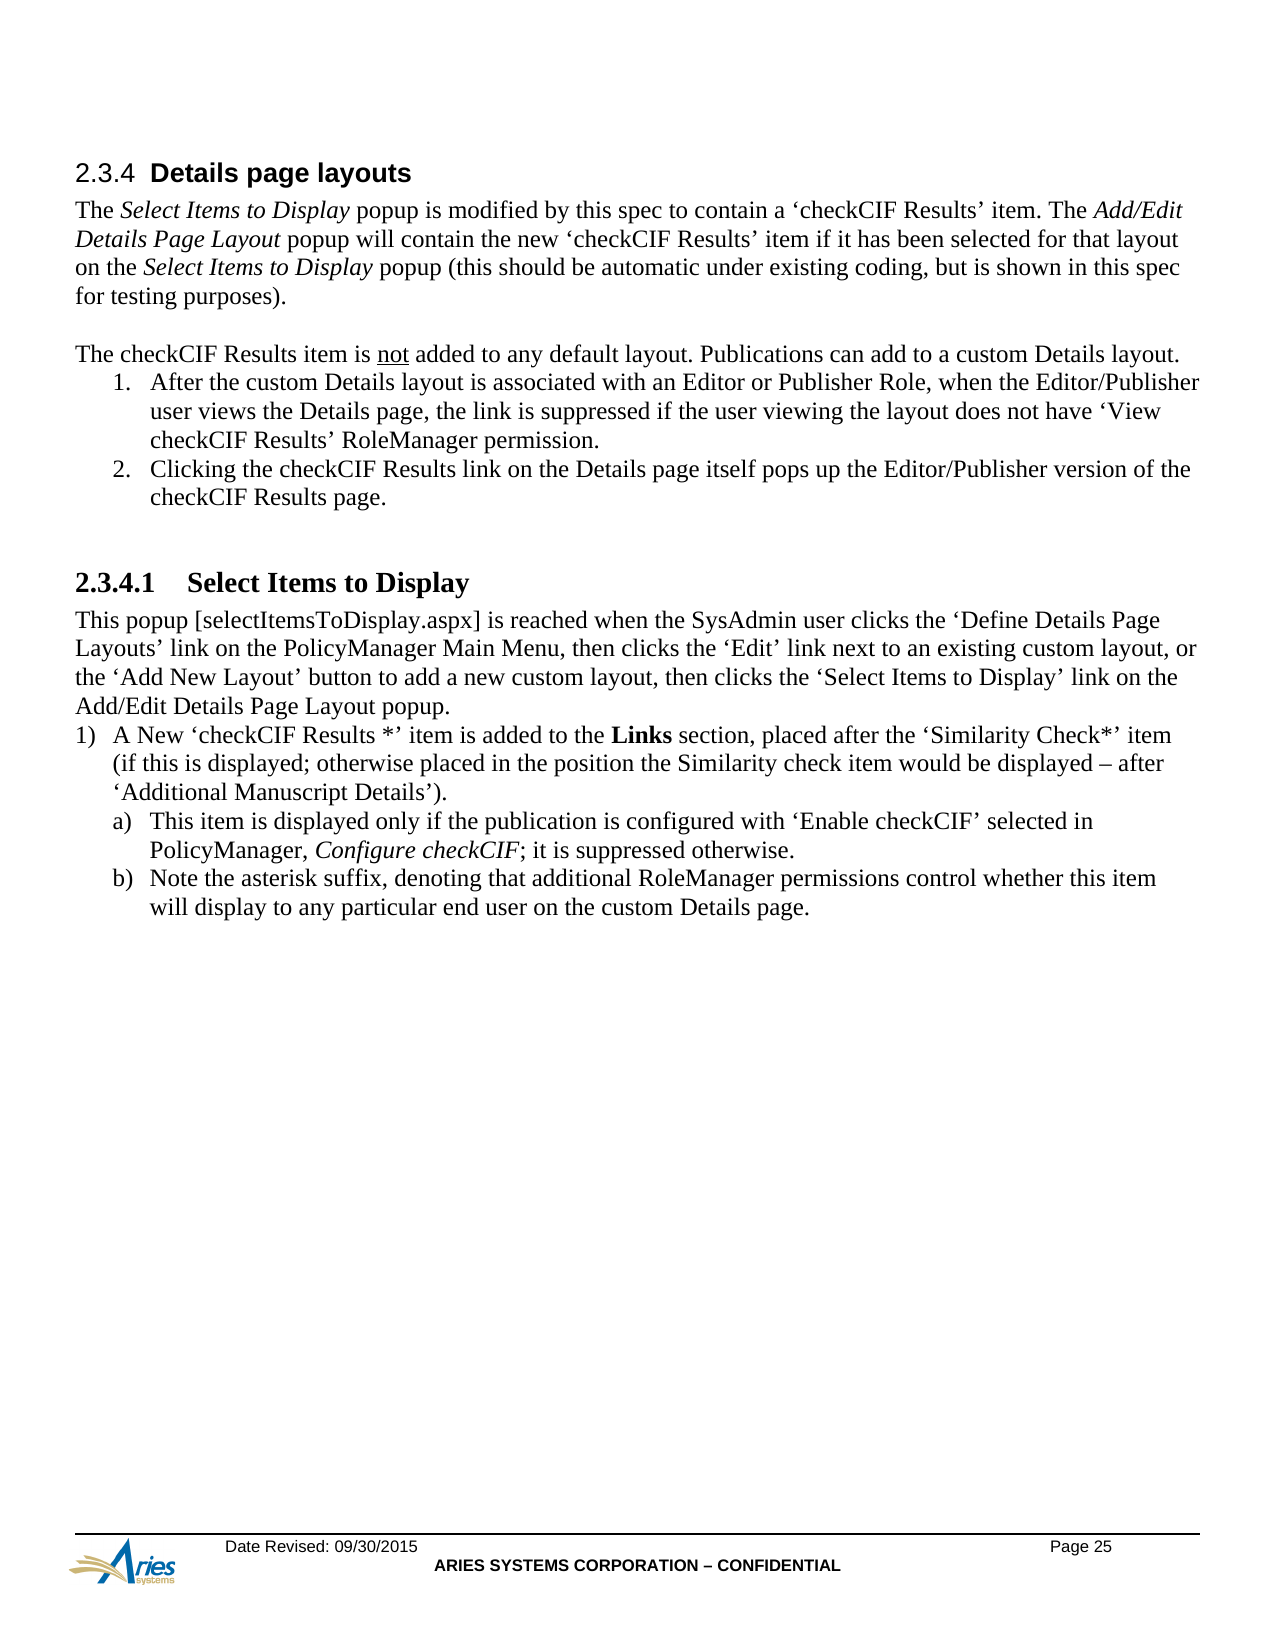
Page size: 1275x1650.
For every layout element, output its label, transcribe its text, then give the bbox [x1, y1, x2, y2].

subtitle Details page layouts [75, 157, 1200, 189]
list After the custom Details layout is associated with an Editor or Publisher Role, when the Editor/Publisher user views the Details page, the link is suppressed if the user viewing the layout does not have ‘View checkCIF Results’ RoleManager permission. [112, 367, 1200, 454]
list This item is displayed only if the publication is configured with ‘Enable checkCIF’ selected in PolicyManager, Configure checkCIF; it is suppressed otherwise. [112, 806, 1200, 863]
picture [68, 1538, 175, 1585]
subtitle Select Items to Display [75, 565, 1200, 598]
text The checkCIF Results item is not added to any default layout. Publications can add to a custom Details layout. [75, 339, 1200, 367]
list A New ‘checkCIF Results *’ item is added to the Links section, placed after the ‘Similarity Check*’ item (if this is displayed; otherwise placed in the position the Similarity check item would be displayed – after ‘Additional Manuscript Details’). [75, 720, 1200, 806]
list Note the asterisk suffix, denoting that additional RoleManager permissions control whether this item will display to any particular end user on the custom Details page. [112, 863, 1200, 921]
text This popup [selectItemsToDisplay.aspx] is reached when the SysAdmin user clicks the ‘Define Details Page Layouts’ link on the PolicyManager Main Menu, then clicks the ‘Edit’ link next to an existing custom layout, or the ‘Add New Layout’ button to add a new custom layout, then clicks the ‘Select Items to Display’ link on the Add/Edit Details Page Layout popup. [75, 605, 1200, 720]
list Clicking the checkCIF Results link on the Details page itself pops up the Editor/Publisher version of the checkCIF Results page. [112, 454, 1200, 511]
text The Select Items to Display popup is modified by this spec to contain a ‘checkCIF Results’ item. The Add/Edit Details Page Layout popup will contain the new ‘checkCIF Results’ item if it has been selected for that layout on the Select Items to Display popup (this should be automatic under existing coding, but is shown in this spec for testing purposes). [75, 195, 1200, 310]
